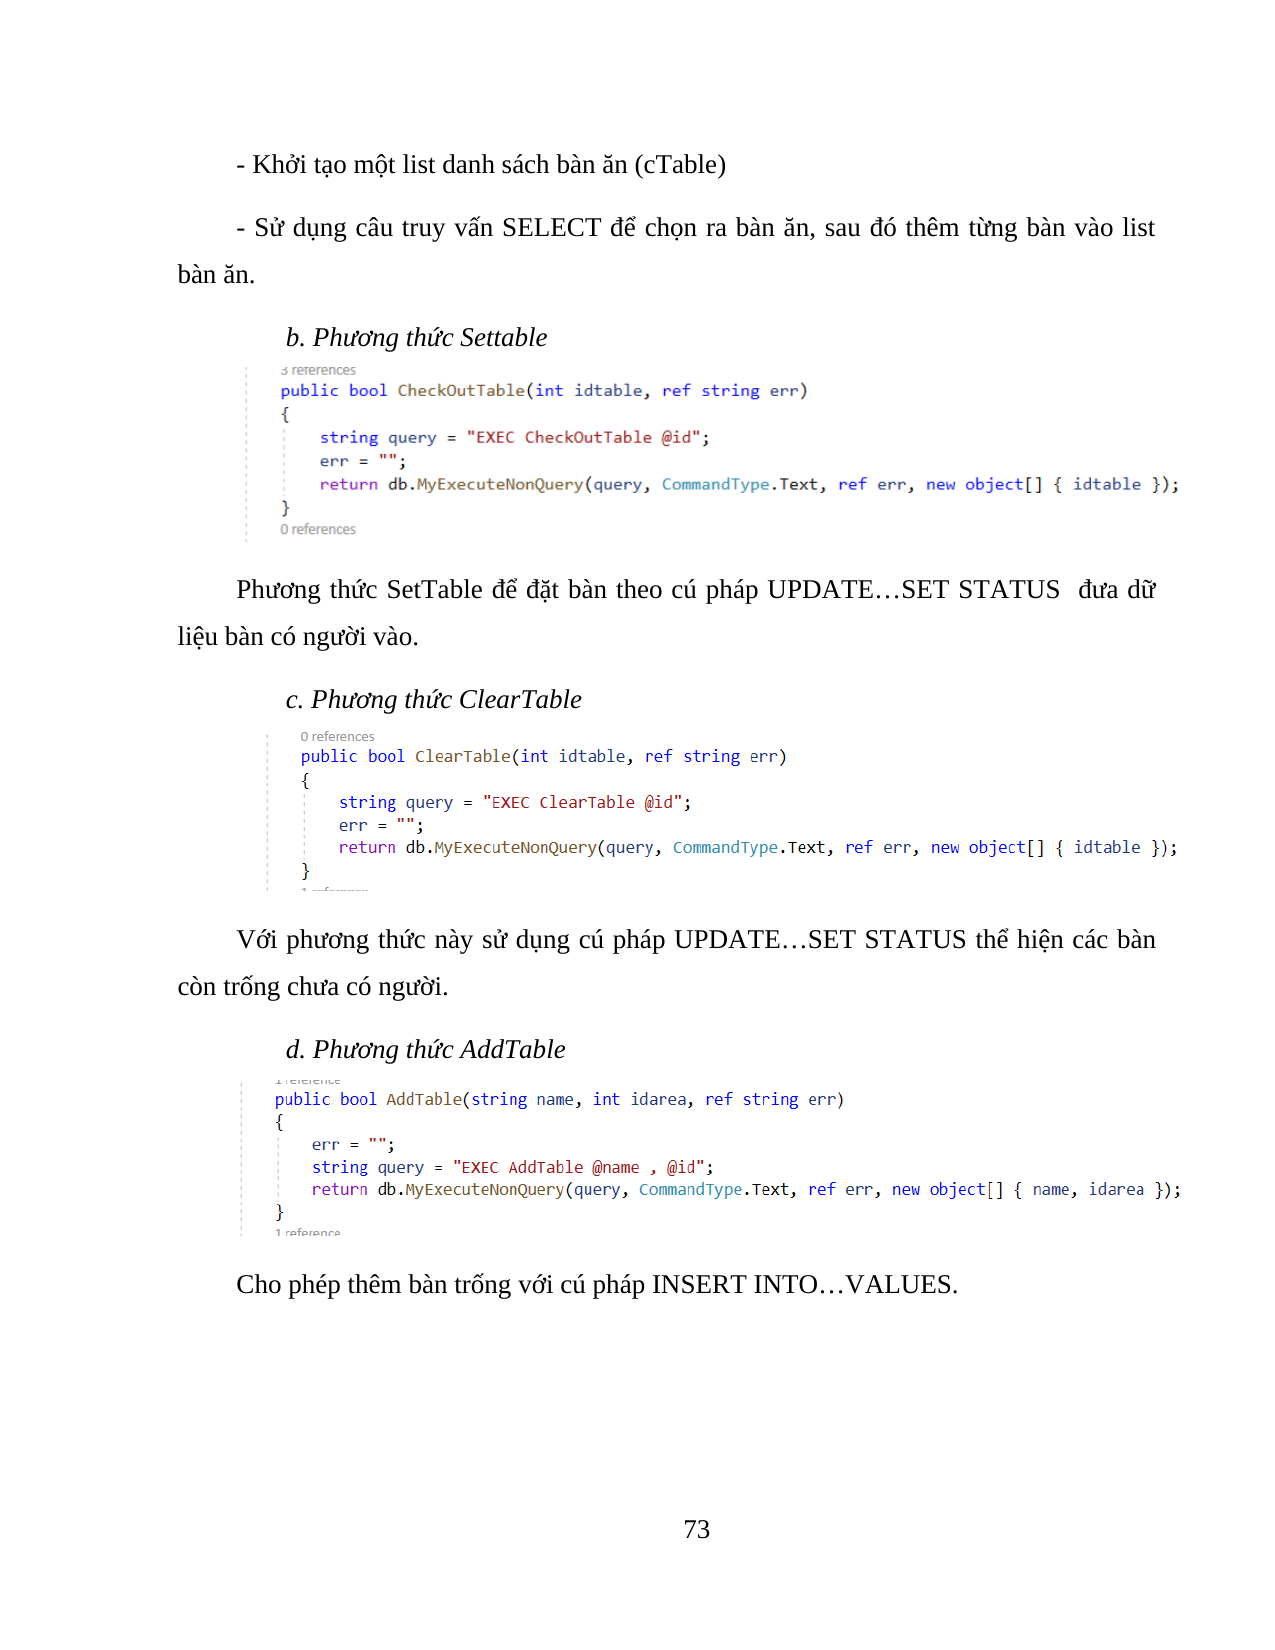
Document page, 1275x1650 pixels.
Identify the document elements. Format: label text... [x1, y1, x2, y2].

picture [236, 1080, 1216, 1236]
subtitle d. Phương thức AddTable [286, 1033, 1157, 1064]
subtitle c. Phương thức ClearTable [286, 683, 1157, 715]
text Phương thức SetTable để đặt bàn theo cú pháp UPDATE…SET STATUS đưa dữ liệu bàn có người vào. [177, 573, 1157, 651]
subtitle b. Phương thức Settable [286, 321, 1157, 352]
picture [236, 367, 1216, 542]
text Với phương thức này sử dụng cú pháp UPDATE…SET STATUS thể hiện các bàn còn trống chưa có người. [177, 923, 1157, 1001]
text - Khởi tạo một list danh sách bàn ăn (cTable) [177, 148, 1157, 179]
text Cho phép thêm bàn trống với cú pháp INSERT INTO…VALUES. [177, 1268, 1157, 1299]
picture [236, 730, 1216, 891]
text - Sử dụng câu truy vấn SELECT để chọn ra bàn ăn, sau đó thêm từng bàn vào list bàn ăn. [177, 211, 1157, 289]
